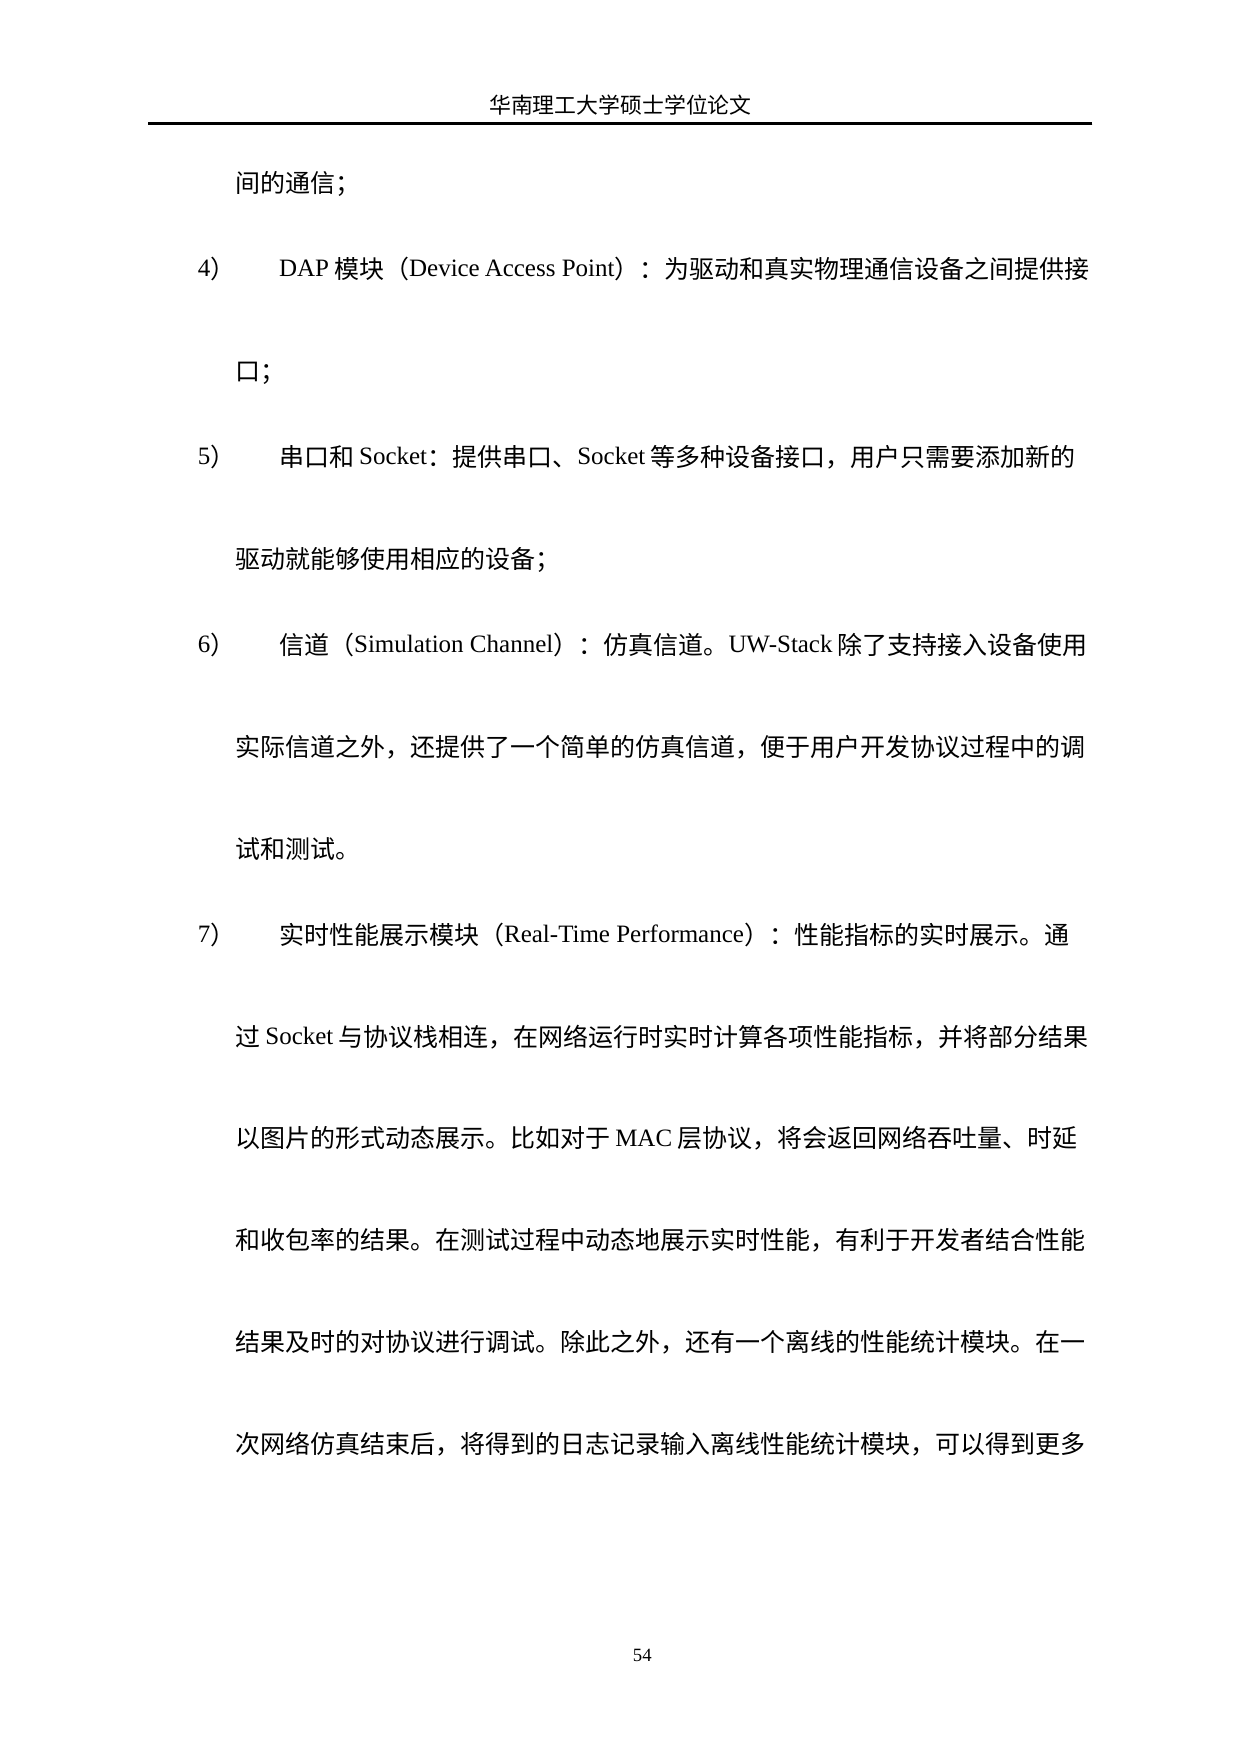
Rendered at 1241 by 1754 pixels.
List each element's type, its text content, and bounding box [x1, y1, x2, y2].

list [198, 148, 1092, 216]
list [198, 899, 1092, 1477]
list 信道（Simulation Channel）：仿真信道。UW-Stack除了支持接入设备使用实际信道之外，还提供了一个简单的仿真信道，便于用户开发协议过程中的调试和测试。 [198, 609, 1092, 881]
list DAP模块（Device Access Point）：为驱动和真实物理通信设备之间提供接口； [198, 234, 1092, 403]
list 串口和Socket：提供串口、Socket等多种设备接口，用户只需要添加新的驱动就能够使用相应的设备； [198, 422, 1092, 591]
